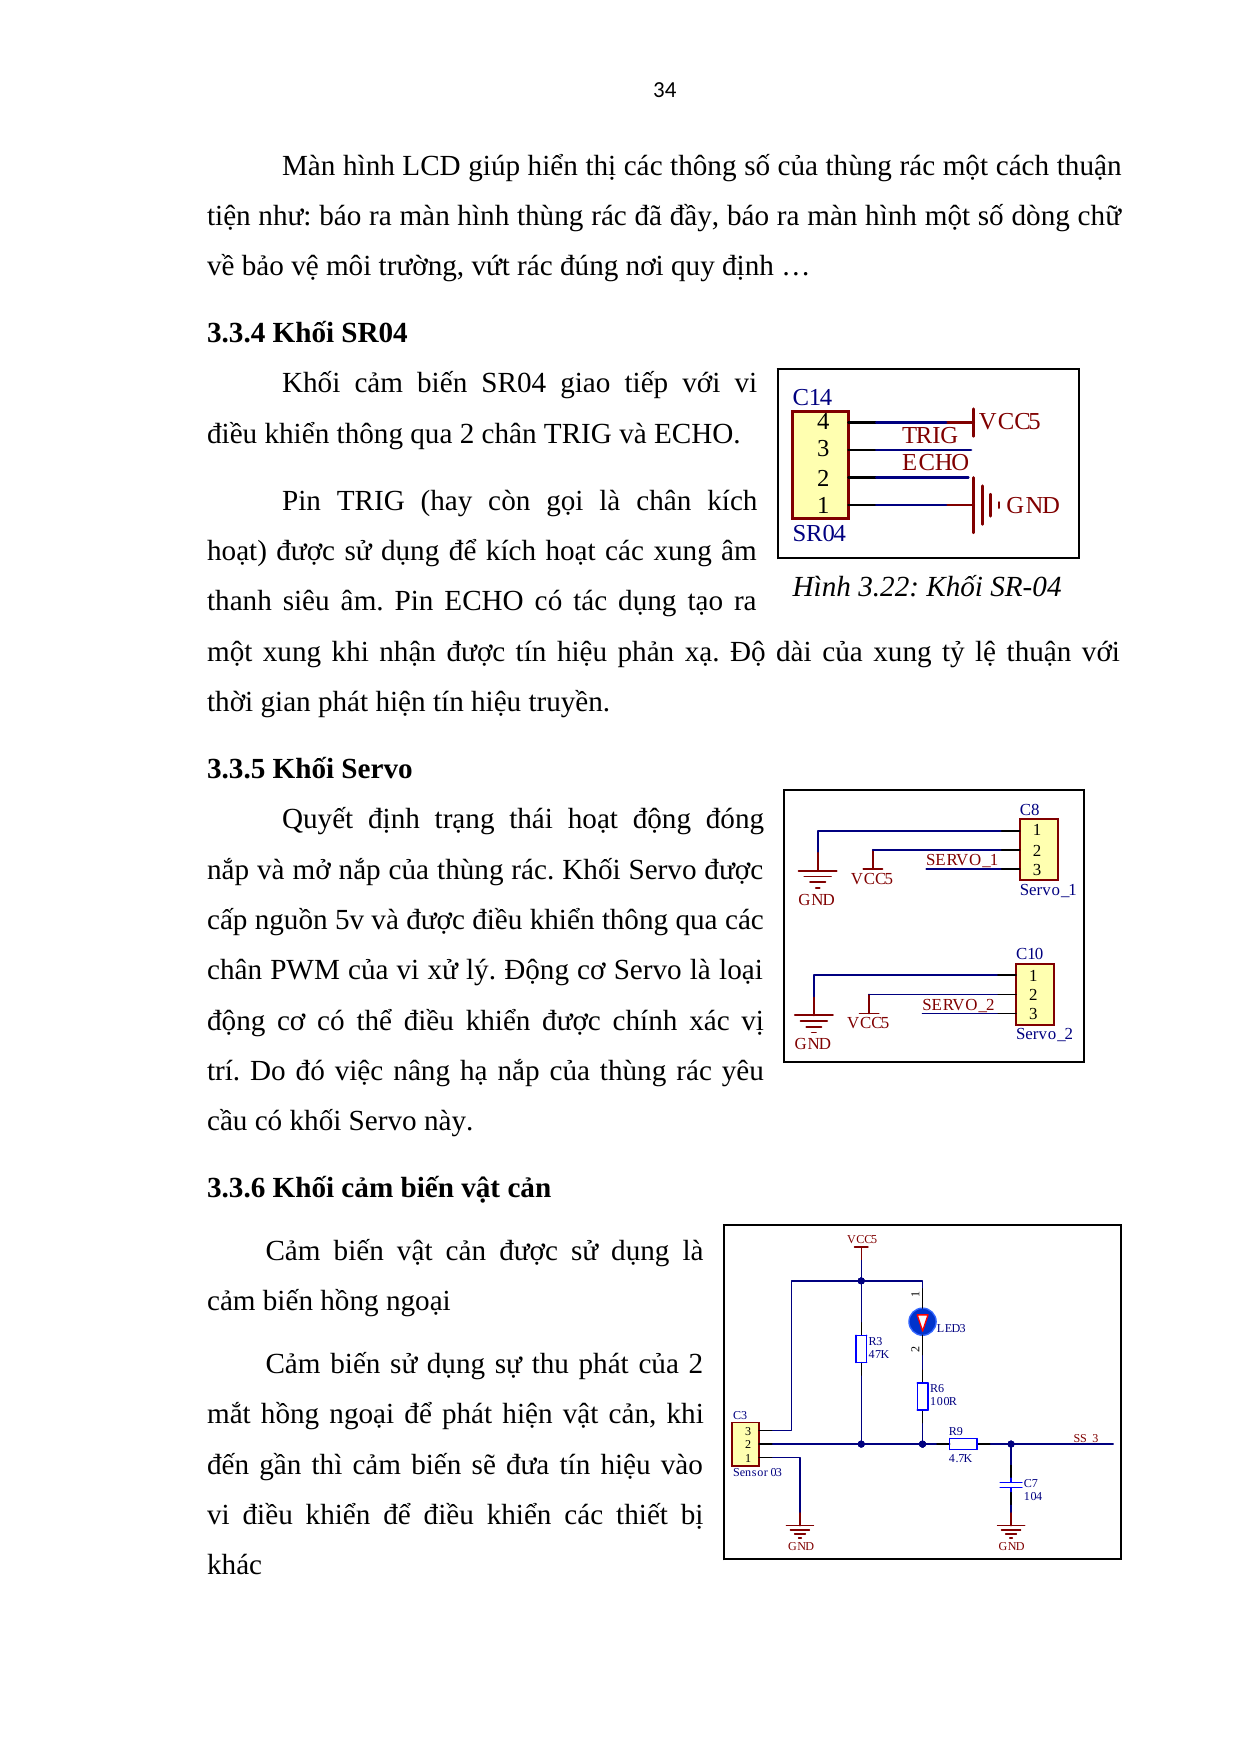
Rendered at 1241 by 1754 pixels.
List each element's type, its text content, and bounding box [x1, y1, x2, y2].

text Khối cảm biến vật cản [207, 1170, 1122, 1204]
text Màn hình LCD giúp hiển thị các thông số của thùng rác một cách thuận tiện như: báo ra màn hình thùng rác đã đầy, báo ra màn hình một số dòng chữ về bảo vệ môi trường, vứt rác đúng nơi quy định … [207, 148, 1122, 282]
text Cảm biến vật cản được sử dụng là cảm biến hồng ngoại [207, 1233, 723, 1317]
text Pin TRIG (hay còn gọi là chân kích hoạt) được sử dụng để kích hoạt các xung âm thanh siêu âm. Pin ECHO có tác dụng tạo ra một xung khi nhận được tín hiệu phản xạ. Độ dài của xung tỷ lệ thuận với thời gian phát hiện tín hiệu truyền. [207, 483, 1122, 718]
text Cảm biến sử dụng sự thu phát của 2 mắt hồng ngoại để phát hiện vật cản, khi đến gần thì cảm biến sẽ đưa tín hiệu vào vi điều khiển để điều khiển các thiết bị khác [207, 1346, 1122, 1581]
text Khối Servo [207, 751, 1122, 785]
text Khối cảm biến SR04 giao tiếp với vi điều khiển thông qua 2 chân TRIG và ECHO. [207, 366, 1122, 449]
text Quyết định trạng thái hoạt động đóng nắp và mở nắp của thùng rác. Khối Servo được cấp nguồn 5v và được điều khiển thông qua các chân PWM của vi xử lý. Động cơ Servo là loại động cơ có thể điều khiển được chính xác vị trí. Do đó việc nâng hạ nắp của thùng rác yêu cầu có khối Servo này. [207, 801, 1122, 1137]
text Khối SR04 [207, 315, 1122, 349]
text Cảm biến vật cản được sử dụng là cảm biến hồng ngoại [725, 1233, 1120, 1317]
